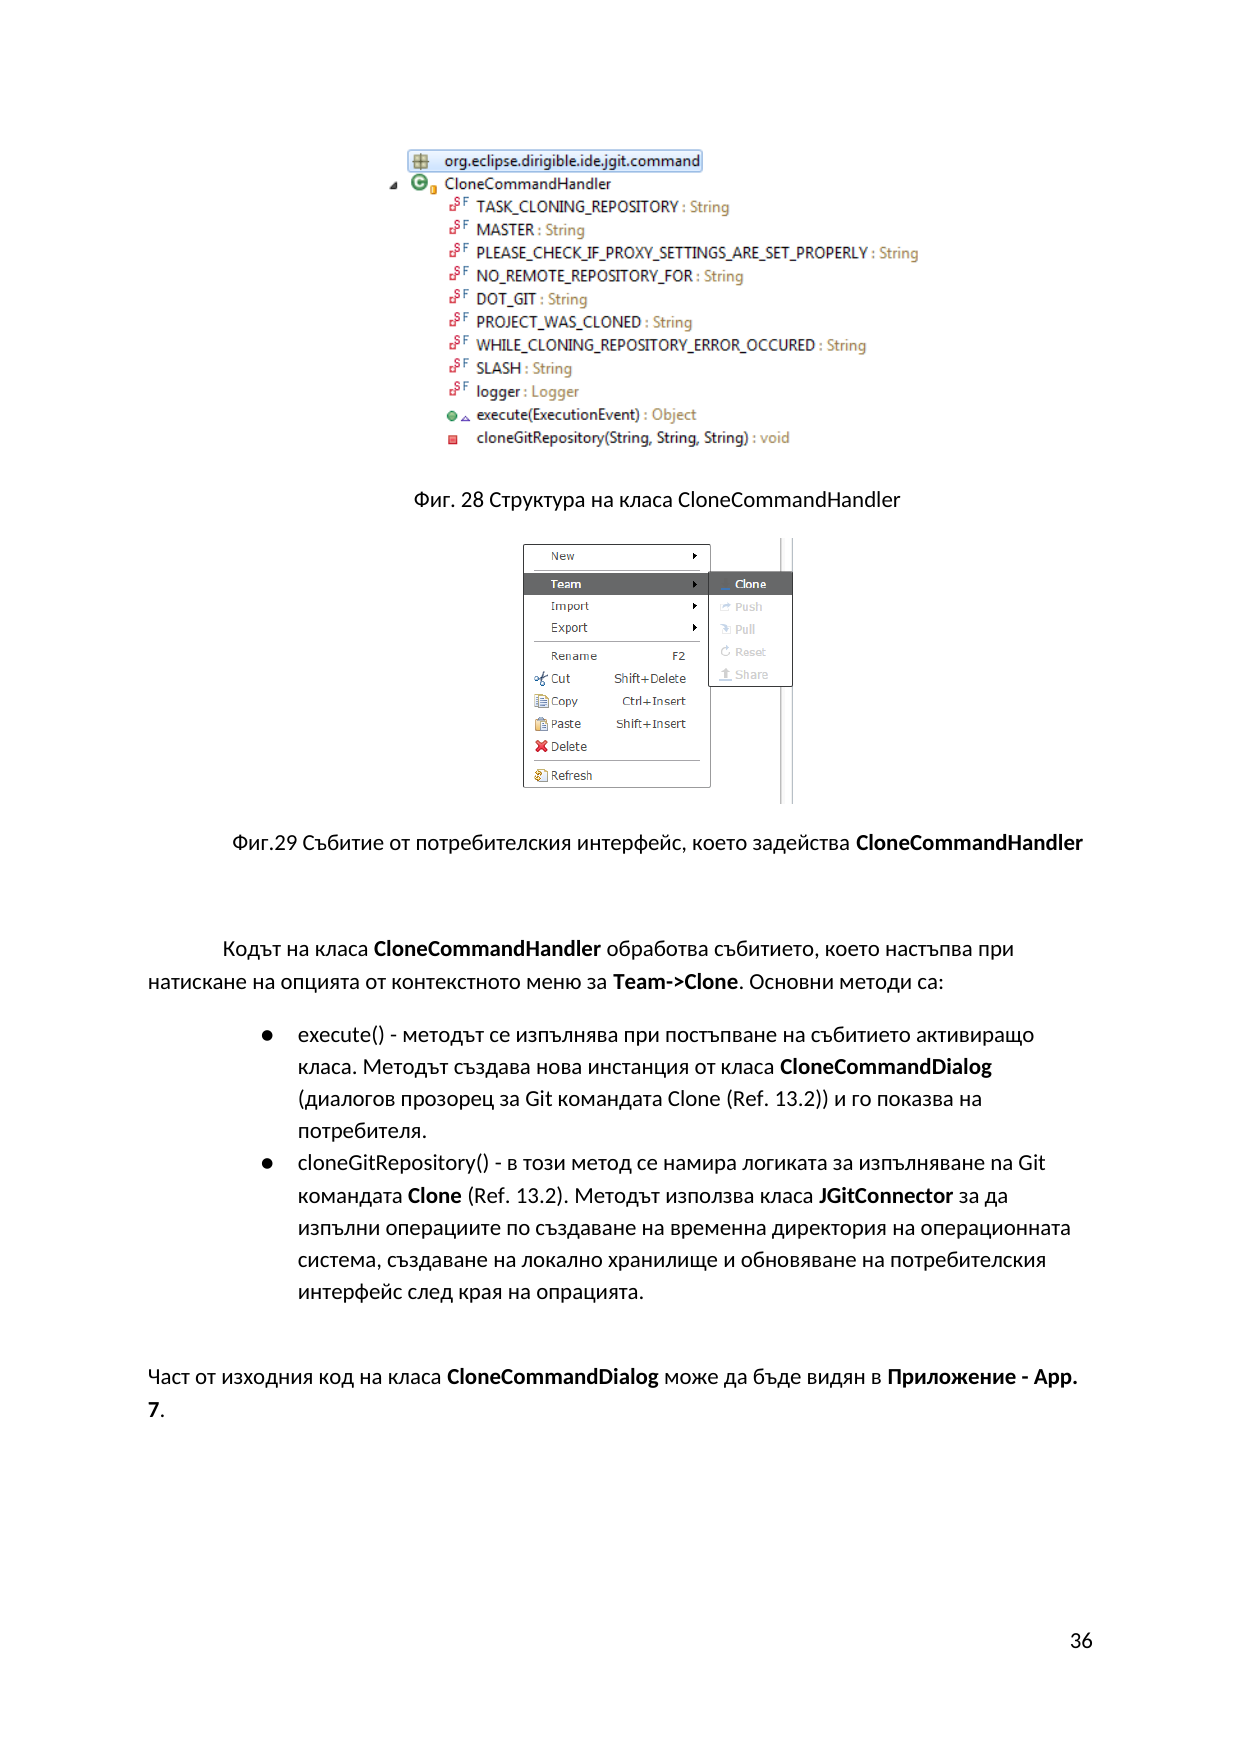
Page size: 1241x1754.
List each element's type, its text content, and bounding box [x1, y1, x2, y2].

text Фиг.29 Събитие от потребителския интерфейс, което задейства CloneCommandHandler [148, 828, 1093, 857]
list cloneGitRepository() - в този метод се намира логиката за изпълняване na Git командата Clone (Ref. 13.2). Методът използва класа JGitConnector за да изпълни операциите по създаване на временна директория на операционната система, създаване на локално хранилище и обновяване на потребителския интерфейс след края на опрацията. [260, 1148, 1093, 1305]
text Кодът на класа CloneCommandHandler обработва събитието, което настъпва при натискане на опцията от контекстното меню за Team->Clone. Основни методи са: [148, 934, 1093, 995]
text Част от изходния код на класа CloneCommandDialog може да бъде видян в Приложение - App. 7. [148, 1362, 1093, 1423]
picture [517, 538, 798, 804]
picture [387, 147, 928, 461]
text Фиг. 28 Структура на класа CloneCommandHandler [148, 486, 1093, 514]
list execute() - методът се изпълнява при постъпване на събитието активиращо класа. Методът създава нова инстанция от класа CloneCommandDialog (диалогов прозорец за Git командата Clone (Ref. 13.2)) и го показва на потребителя. [260, 1020, 1093, 1144]
